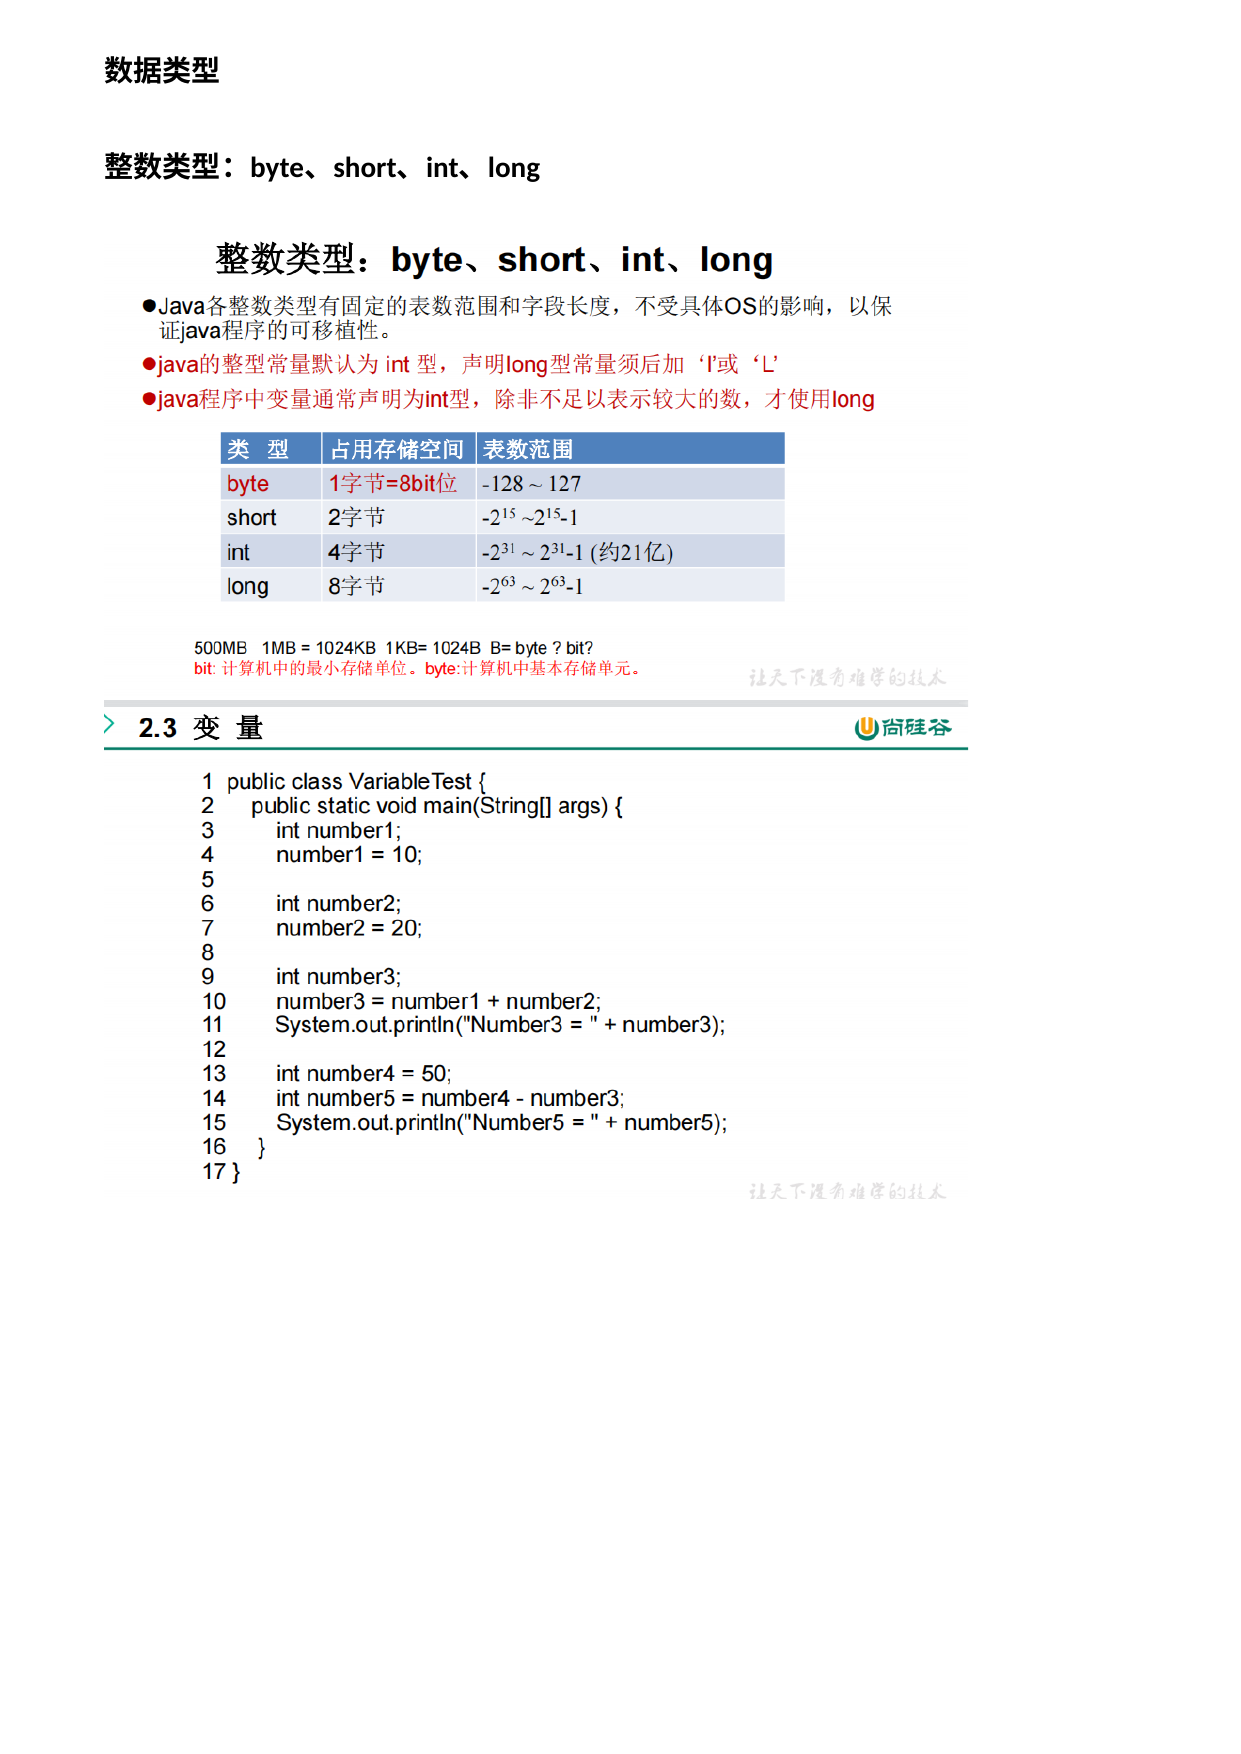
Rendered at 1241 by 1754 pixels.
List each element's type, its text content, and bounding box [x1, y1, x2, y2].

subtitle 数据类型 [104, 48, 1155, 90]
picture [104, 239, 969, 1199]
subtitle 整数类型：byte、short、int、long [104, 144, 1155, 186]
